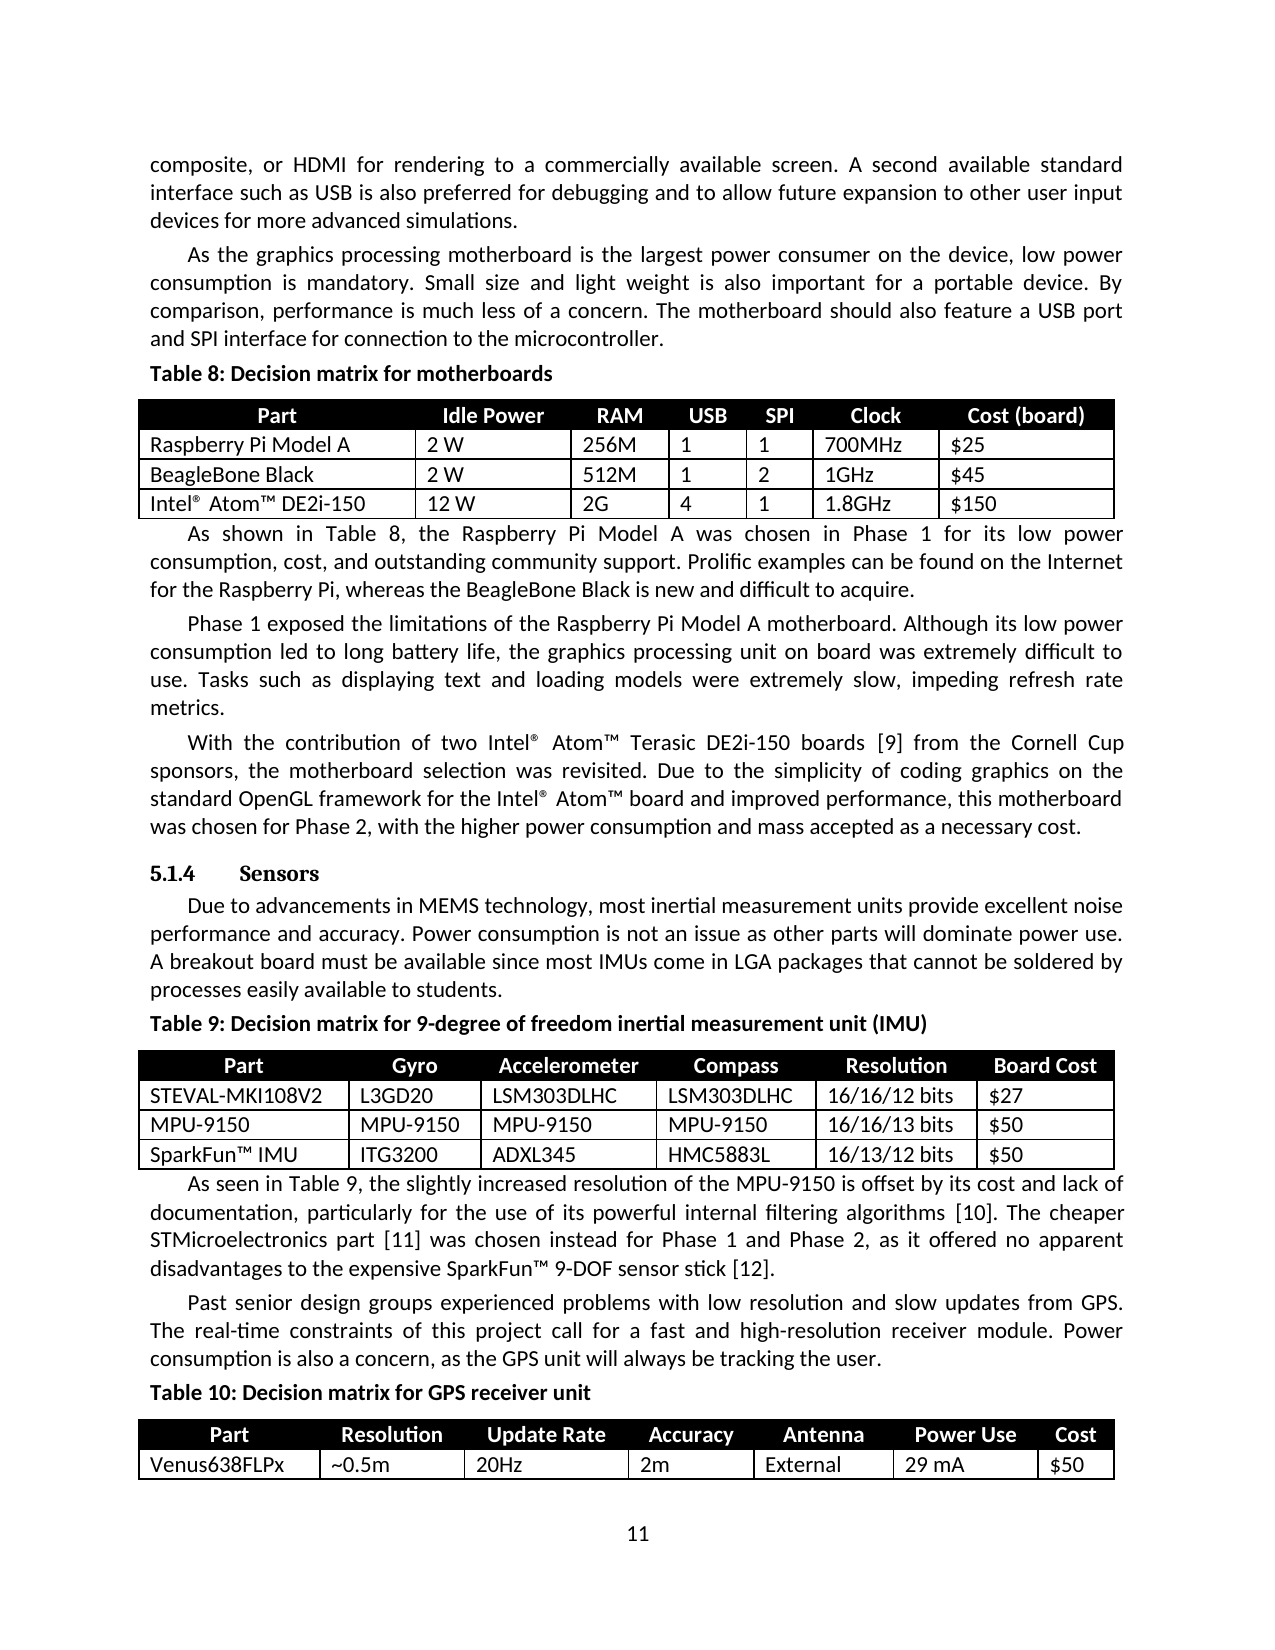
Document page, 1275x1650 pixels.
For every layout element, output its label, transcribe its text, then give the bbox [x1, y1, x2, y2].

table_header Part [140, 1420, 319, 1448]
table_cell MPU-9150 [482, 1111, 656, 1138]
subtitle Sensors [150, 861, 1125, 887]
table_cell 1.8GHz [814, 490, 938, 517]
table_header Idle Power [416, 401, 570, 429]
table_cell $50 [1039, 1450, 1113, 1478]
table_cell SparkFun™ IMU [140, 1140, 348, 1168]
table_cell 16/16/12 bits [817, 1081, 976, 1109]
text Table 10: Decision matrix for GPS receiver unit [150, 1378, 1125, 1406]
table_cell BeagleBone Black [140, 460, 415, 488]
table_header Power Use [894, 1420, 1037, 1448]
table_cell MPU-9150 [350, 1111, 480, 1138]
table_cell 256M [572, 430, 668, 458]
text Table 8: Decision matrix for motherboards [150, 359, 1125, 387]
table_cell LSM303DLHC [482, 1081, 656, 1109]
table_header Compass [657, 1051, 815, 1079]
table_header USB [670, 401, 746, 429]
table_cell L3GD20 [350, 1081, 480, 1109]
text As seen in Table 9, the slightly increased resolution of the MPU-9150 is offset by its cost and lack of documentation, particularly for the use of its powerful internal filtering algorithms. The cheaper STMicroelectronics part was chosen instead for Phase 1 and Phase 2, as it offered no apparent disadvantages to the expensive SparkFun™ 9-DOF sensor stick. [150, 1169, 1125, 1282]
table_header Gyro [350, 1051, 480, 1079]
table_cell 1 [747, 490, 812, 517]
table_cell 1 [670, 430, 746, 458]
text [150, 150, 1125, 234]
table_cell 512M [572, 460, 668, 488]
table_header Resolution [817, 1051, 976, 1079]
text Due to advancements in MEMS technology, most inertial measurement units provide excellent noise performance and accuracy. Power consumption is not an issue as other parts will dominate power use. A breakout board must be available since most IMUs come in LGA packages that cannot be soldered by processes easily available to students. [150, 891, 1125, 1003]
table_header Accuracy [629, 1420, 753, 1448]
table_cell 16/13/12 bits [817, 1140, 976, 1168]
table_cell 1 [747, 430, 812, 458]
table_header Part [140, 1051, 348, 1079]
table_cell HMC5883L [657, 1140, 815, 1168]
table_cell Intel® Atom™ DE2i-150 [140, 490, 415, 517]
table_header Accelerometer [482, 1051, 656, 1079]
table_cell 700MHz [814, 430, 938, 458]
table_cell MPU-9150 [657, 1111, 815, 1138]
table_cell $45 [940, 460, 1113, 488]
table_header Resolution [321, 1420, 464, 1448]
table_cell $27 [978, 1081, 1113, 1109]
text Past senior design groups experienced problems with low resolution and slow updates from GPS. The real-time constraints of this project call for a fast and high-resolution receiver module. Power consumption is also a concern, as the GPS unit will always be tracking the user. [150, 1288, 1125, 1372]
table_cell 12 W [416, 490, 570, 517]
table_header Update Rate [465, 1420, 628, 1448]
table_cell ~0.5m [321, 1450, 464, 1478]
table_header Board Cost [978, 1051, 1113, 1079]
table_cell 1 [670, 460, 746, 488]
text Phase 1 exposed the limitations of the Raspberry Pi Model A motherboard. Although its low power consumption led to long battery life, the graphics processing unit on board was extremely difficult to use. Tasks such as displaying text and loading models were extremely slow, impeding refresh rate metrics. [150, 609, 1125, 721]
table_cell 16/16/13 bits [817, 1111, 976, 1138]
table_cell $50 [978, 1111, 1113, 1138]
table_cell $150 [940, 490, 1113, 517]
table_cell LSM303DLHC [657, 1081, 815, 1109]
table_cell 2 W [416, 460, 570, 488]
text As shown in Table 8, the Raspberry Pi Model A was chosen in Phase 1 for its low power consumption, cost, and outstanding community support. Prolific examples can be found on the Internet for the Raspberry Pi, whereas the BeagleBone Black is new and difficult to acquire. [150, 519, 1125, 603]
table_cell 2m [629, 1450, 753, 1478]
table_header Cost (board) [940, 401, 1113, 429]
table_cell 2G [572, 490, 668, 517]
table_cell STEVAL-MKI108V2 [140, 1081, 348, 1109]
table_cell ADXL345 [482, 1140, 656, 1168]
table_cell 2 W [416, 430, 570, 458]
table_cell 2 [747, 460, 812, 488]
table_header Antenna [755, 1420, 893, 1448]
table_cell Raspberry Pi Model A [140, 430, 415, 458]
table_header Clock [814, 401, 938, 429]
table_cell 20Hz [465, 1450, 628, 1478]
table_header Part [140, 401, 415, 429]
table_cell 4 [670, 490, 746, 517]
table_cell Venus638FLPx [140, 1450, 319, 1478]
text As the graphics processing motherboard is the largest power consumer on the device, low power consumption is mandatory. Small size and light weight is also important for a portable device. By comparison, performance is much less of a concern. The motherboard should also feature a USB port and SPI interface for connection to the microcontroller. [150, 240, 1125, 352]
table_cell MPU-9150 [140, 1111, 348, 1138]
text Table 9: Decision matrix for 9-degree of freedom inertial measurement unit (IMU) [150, 1009, 1125, 1037]
table_header SPI [747, 401, 812, 429]
table_header RAM [572, 401, 668, 429]
table_cell 1GHz [814, 460, 938, 488]
table_cell ITG3200 [350, 1140, 480, 1168]
table_cell $50 [978, 1140, 1113, 1168]
table_cell 29 mA [894, 1450, 1037, 1478]
text With the contribution of two Intel® Atom™ Terasic DE2i-150 boards from the Cornell Cup sponsors, the motherboard selection was revisited. Due to the simplicity of coding graphics on the standard OpenGL framework for the Intel® Atom™ board and improved performance, this motherboard was chosen for Phase 2, with the higher power consumption and mass accepted as a necessary cost. [150, 728, 1125, 840]
table_cell $25 [940, 430, 1113, 458]
table_header Cost [1039, 1420, 1113, 1448]
table_cell External [755, 1450, 893, 1478]
